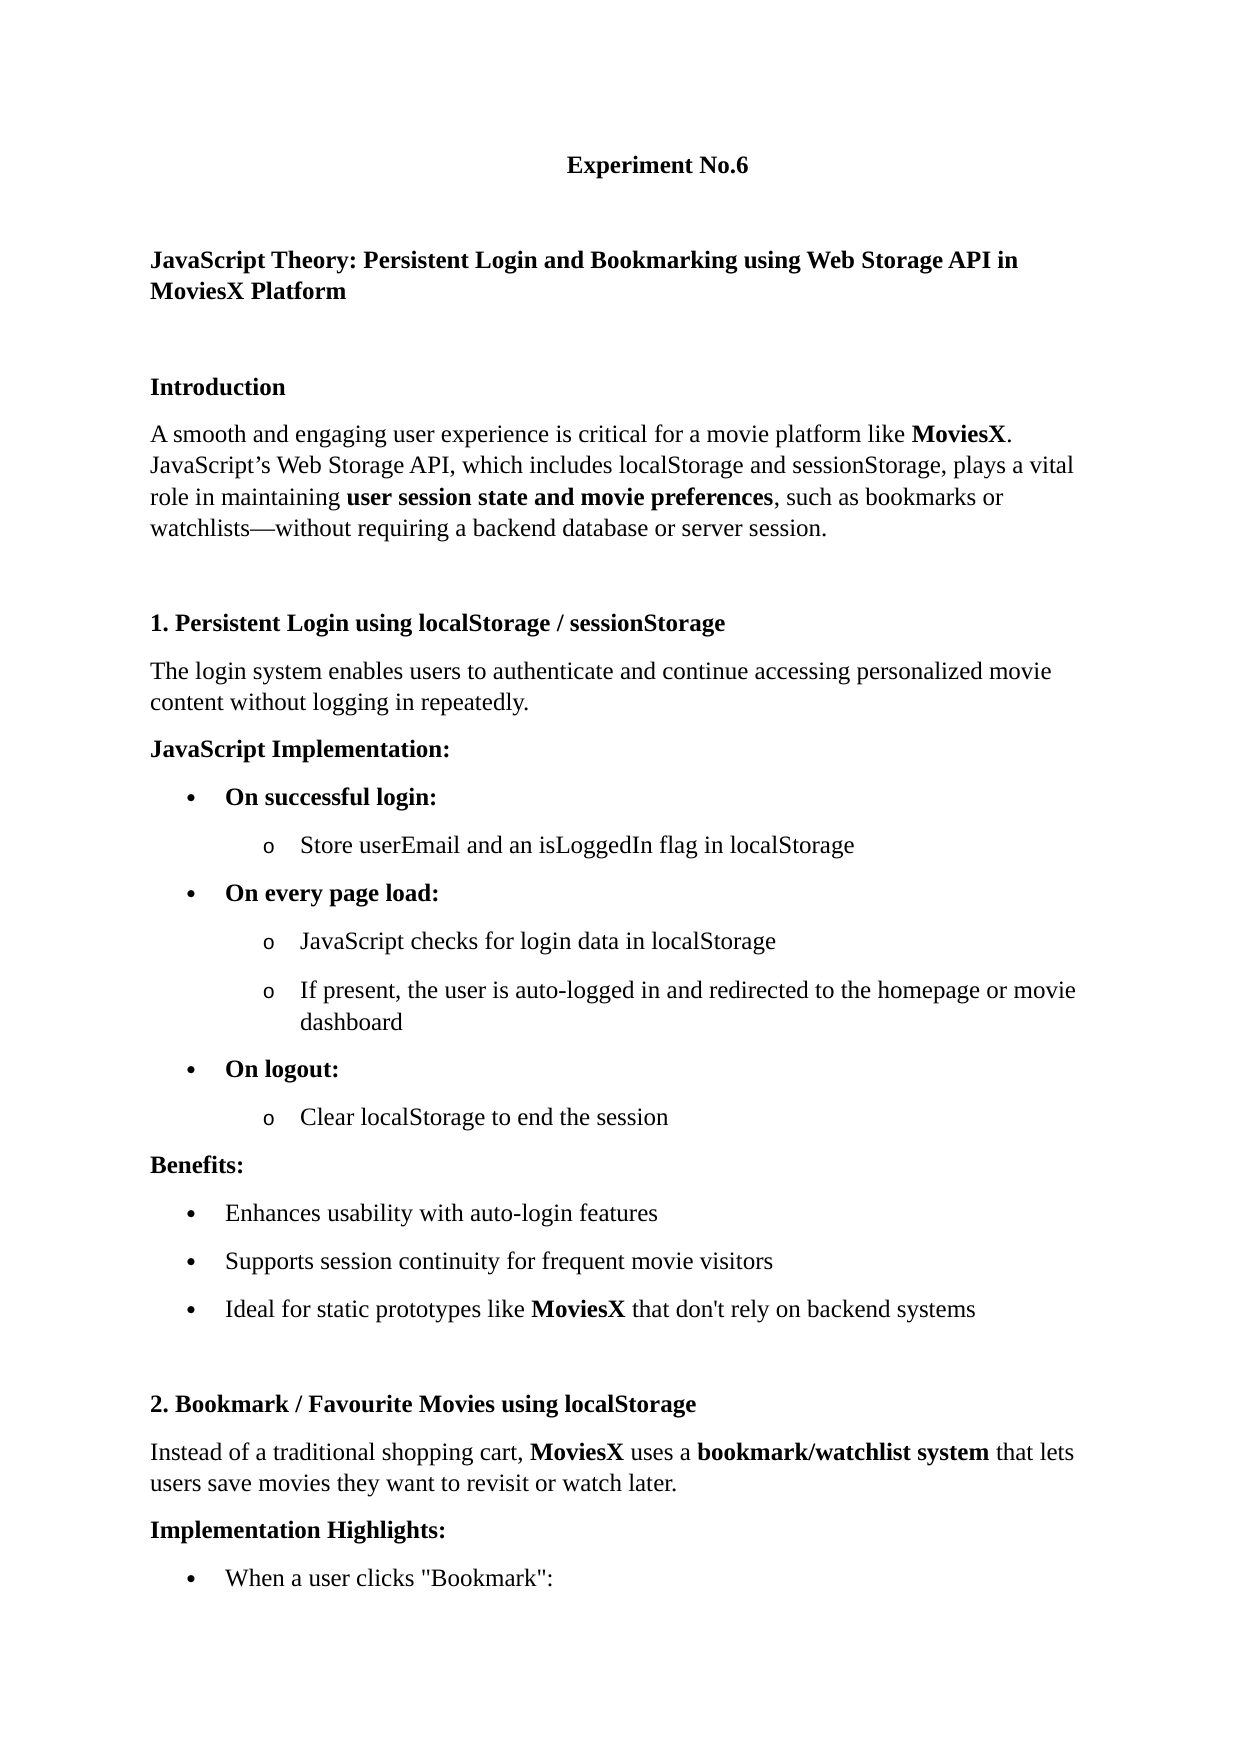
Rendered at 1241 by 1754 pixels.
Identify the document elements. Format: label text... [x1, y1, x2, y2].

list Supports session continuity for frequent movie visitors [187, 1246, 1090, 1275]
list Enhances usability with auto-login features [187, 1198, 1090, 1227]
list Ideal for static prototypes like MoviesX that don't rely on backend systems [187, 1294, 1090, 1322]
text The login system enables users to authenticate and continue accessing personalized movie content without logging in repeatedly. [150, 656, 1090, 716]
list If present, the user is auto-logged in and redirected to the homepage or movie dashboard [262, 975, 1090, 1035]
list Store userEmail and an isLoggedIn flag in localStorage [262, 830, 1090, 859]
text 1. Persistent Login using localStorage / sessionStorage [150, 608, 1090, 637]
list JavaScript checks for login data in localStorage [262, 926, 1090, 956]
text JavaScript Implementation: [150, 734, 1090, 763]
text Introduction [150, 372, 1090, 401]
text A smooth and engaging user experience is critical for a movie platform like MoviesX. JavaScript’s Web Storage API, which includes localStorage and sessionStorage, plays a vital role in maintaining user session state and movie preferences, such as bookmarks or watchlists—without requiring a backend database or server session. [150, 419, 1090, 541]
list On successful login: [187, 782, 1090, 811]
list Clear localStorage to end the session [262, 1102, 1090, 1132]
text 2. Bookmark / Favourite Movies using localStorage [150, 1389, 1090, 1418]
text Instead of a traditional shopping cart, MoviesX uses a bookmark/watchlist system that lets users save movies they want to revisit or watch later. [150, 1437, 1090, 1497]
text Experiment No.6 [225, 150, 1090, 179]
list On every page load: [187, 878, 1090, 907]
list On logout: [187, 1054, 1090, 1083]
text Implementation Highlights: [150, 1516, 1090, 1544]
text Benefits: [150, 1151, 1090, 1179]
list When a user clicks "Bookmark": [187, 1563, 1090, 1592]
text JavaScript Theory: Persistent Login and Bookmarking using Web Storage API in MoviesX Platform [150, 245, 1090, 305]
